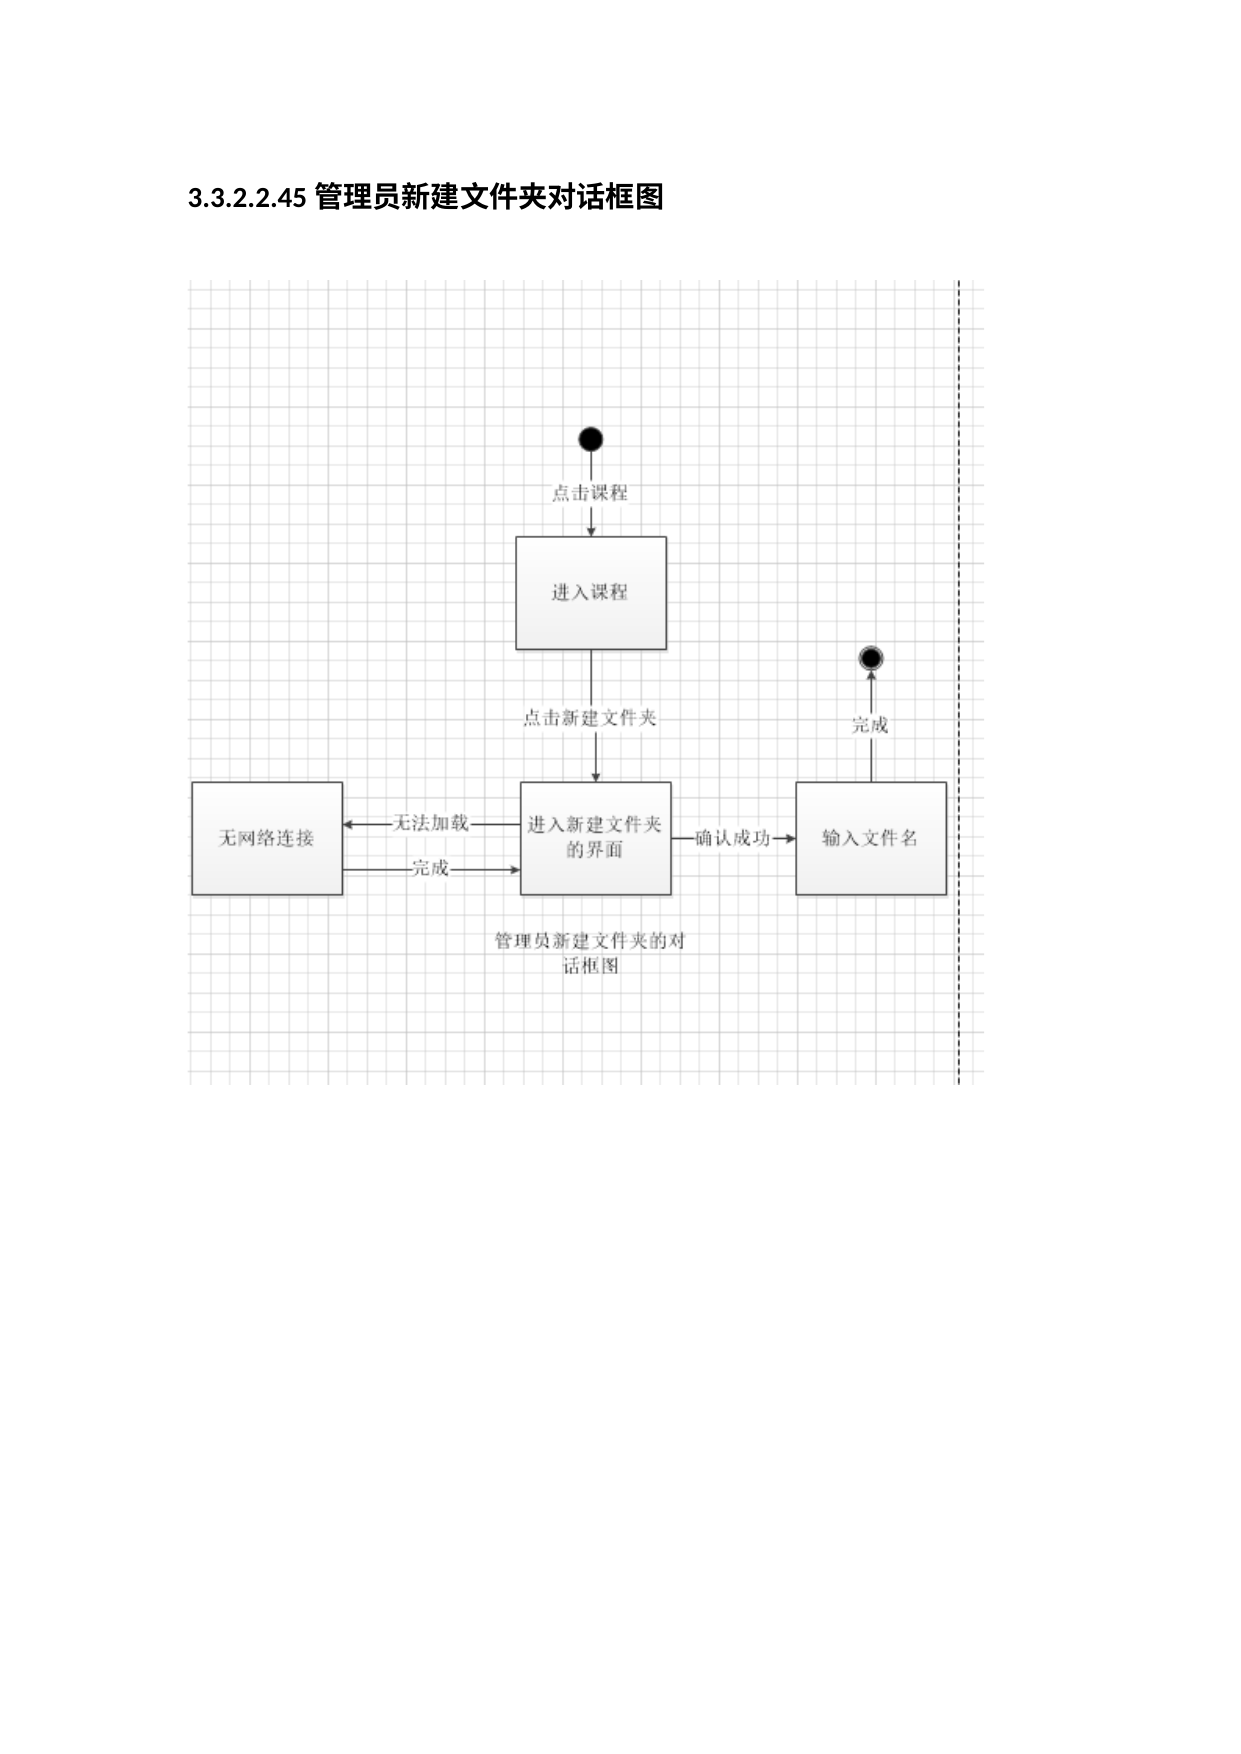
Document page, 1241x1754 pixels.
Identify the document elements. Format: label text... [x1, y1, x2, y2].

picture [187, 280, 985, 1085]
subtitle 3.3.2.2.45 管理员新建文件夹对话框图 [187, 162, 1053, 227]
